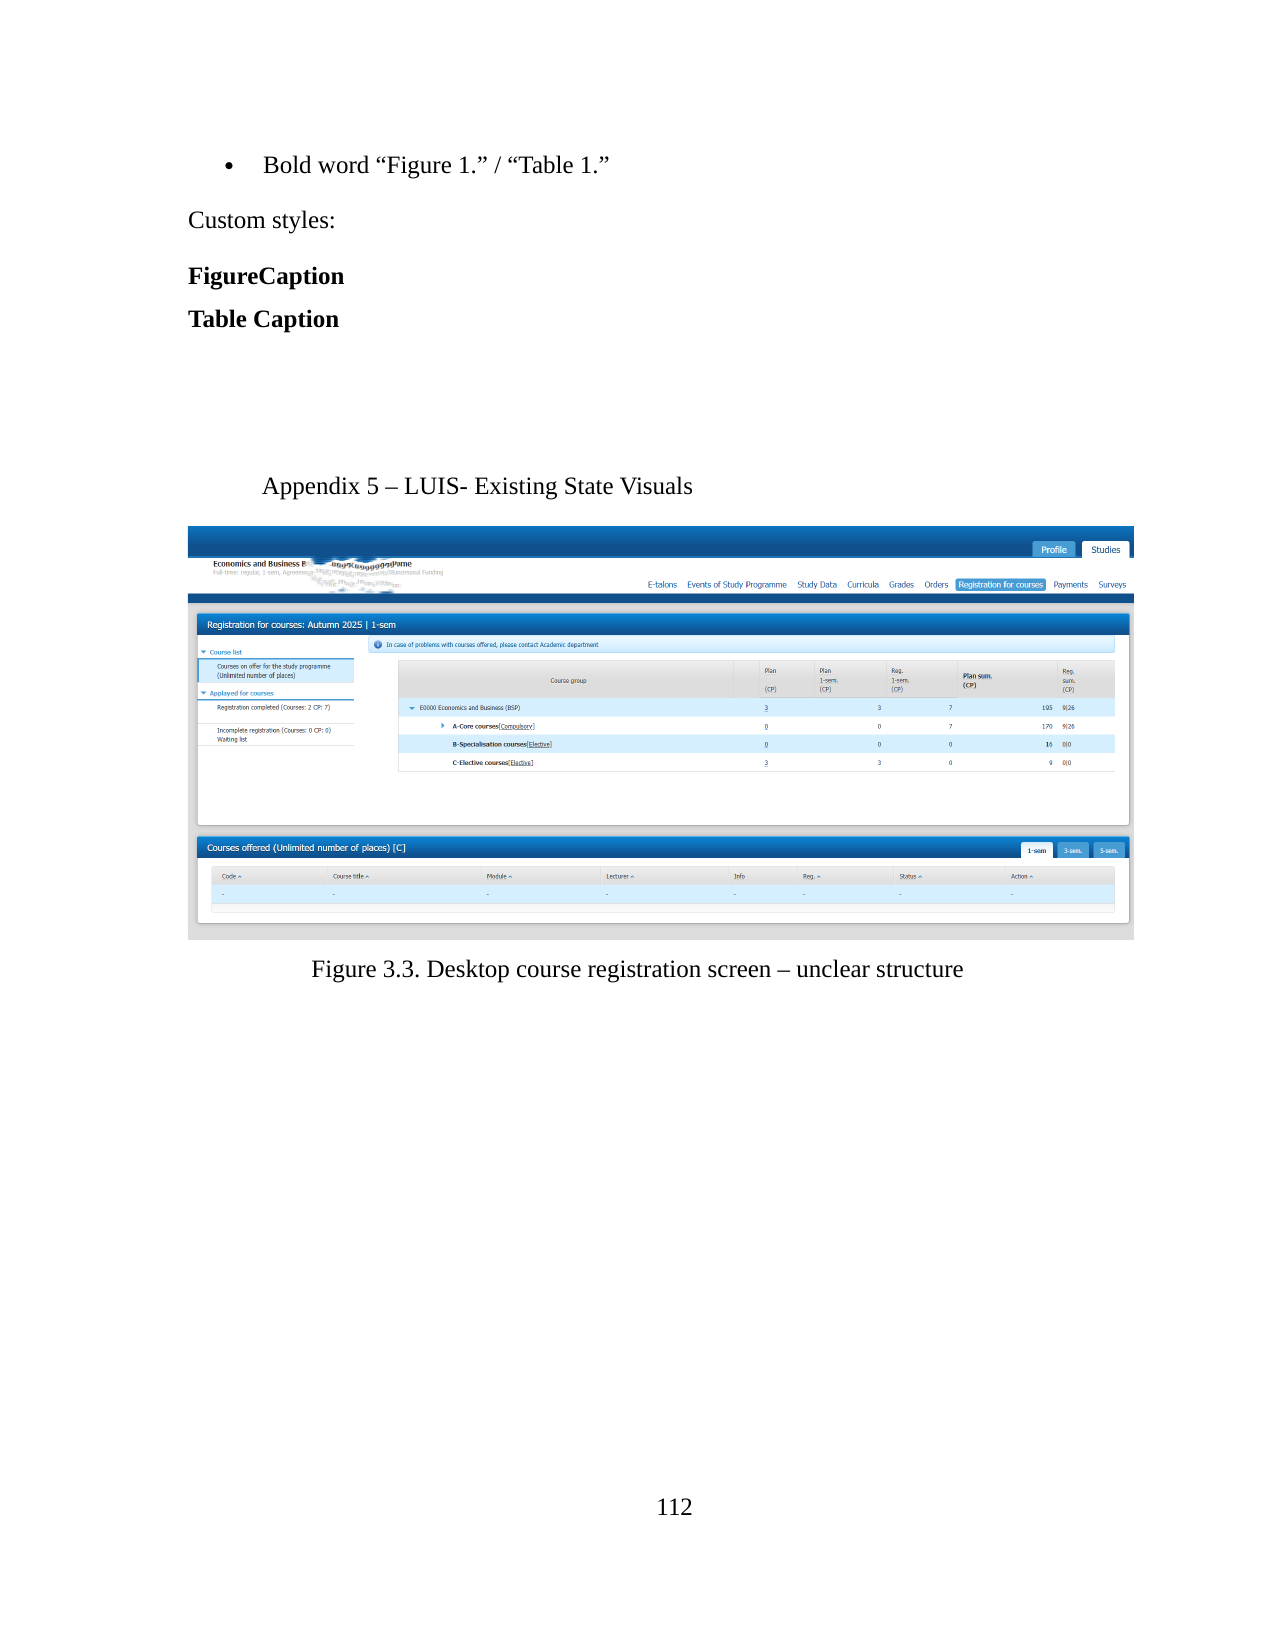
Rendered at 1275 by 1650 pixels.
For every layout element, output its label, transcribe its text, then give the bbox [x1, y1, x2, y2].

list Bold word “Figure 1.” / “Table 1.” [225, 150, 1087, 179]
text FigureCaption Table Caption [188, 261, 1087, 333]
picture [187, 526, 1134, 940]
text Figure 3.3. Desktop course registration screen – unclear structure [188, 940, 1087, 983]
text Appendix 5 – LUIS- Existing State Visuals [188, 471, 1087, 500]
text Custom styles: [188, 206, 1087, 234]
